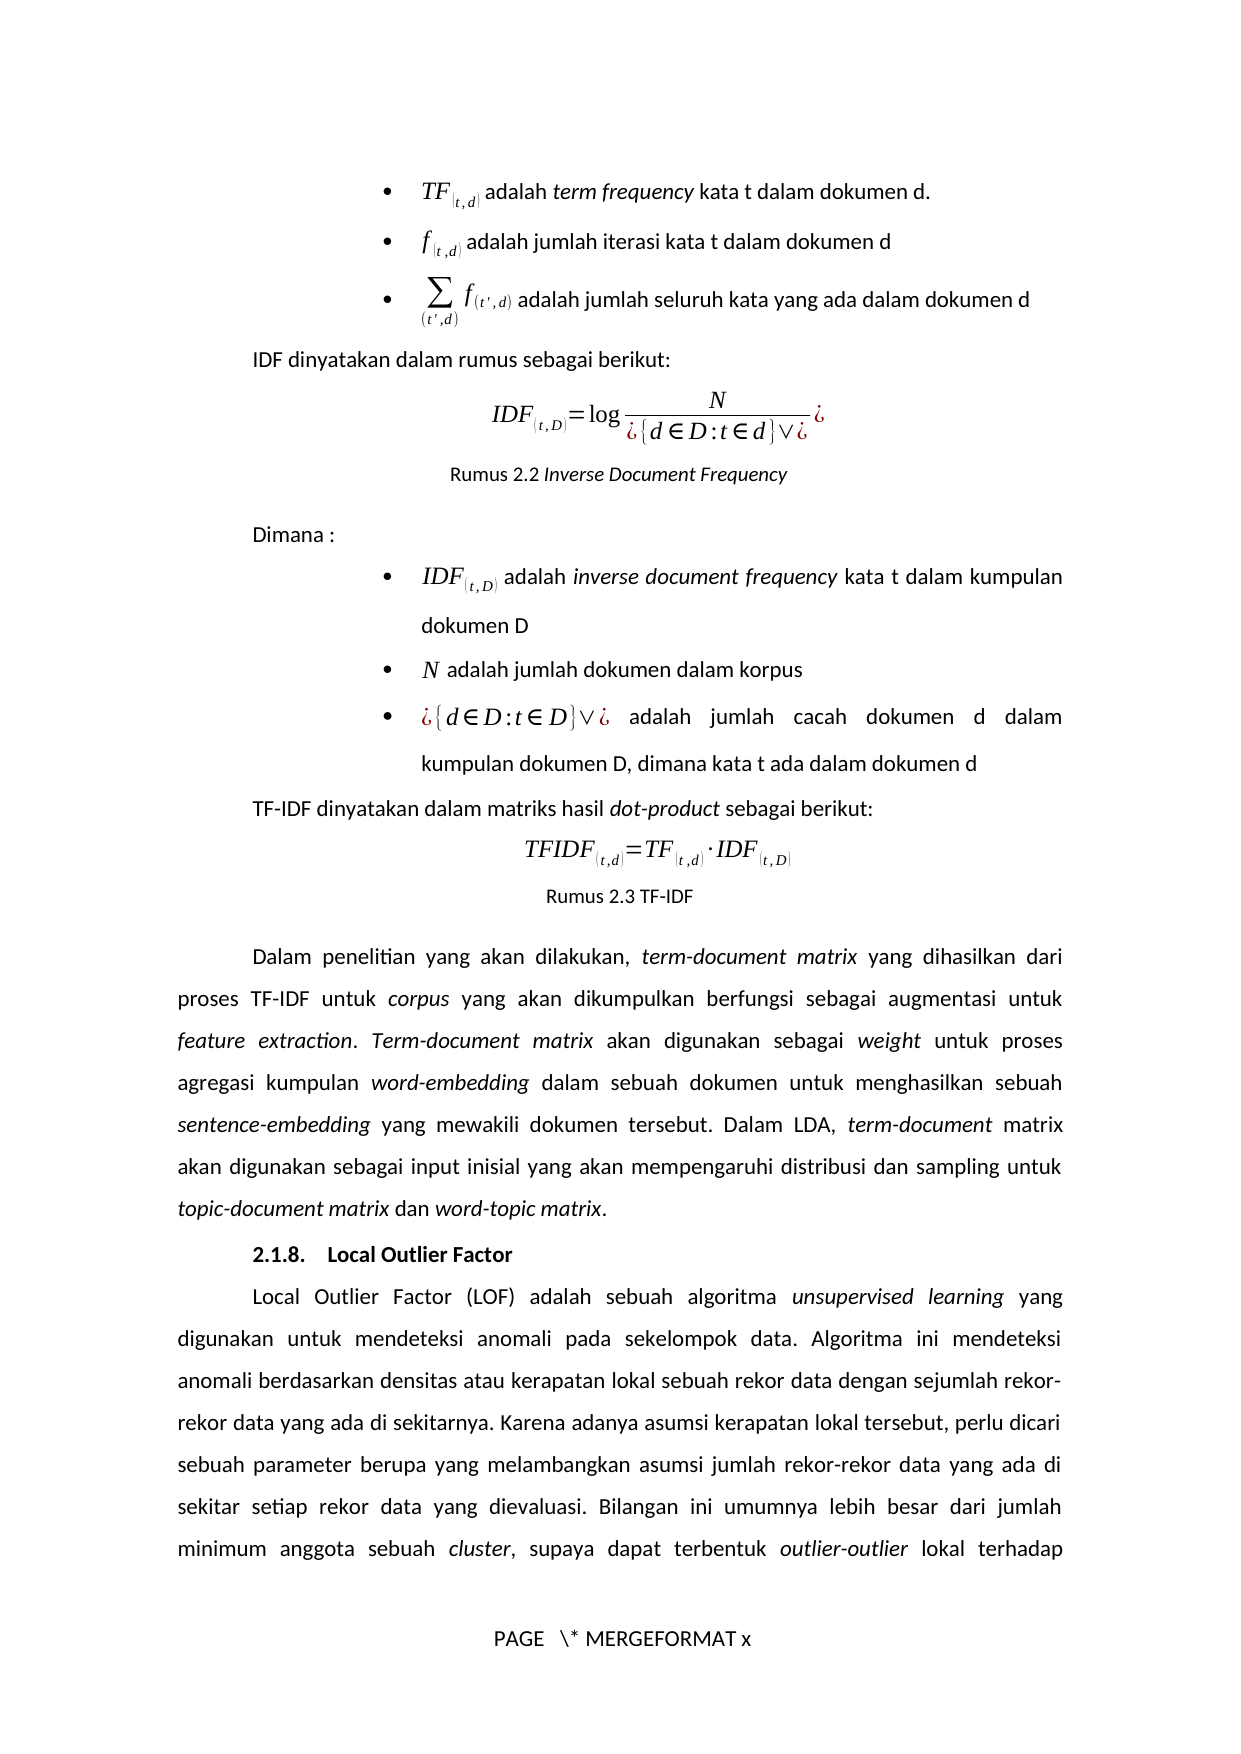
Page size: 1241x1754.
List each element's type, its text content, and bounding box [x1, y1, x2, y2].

list adalah inverse document frequency kata t dalam kumpulan dokumen D [383, 562, 1063, 639]
list adalah jumlah dokumen dalam korpus [383, 656, 1063, 686]
subtitle Local Outlier Factor [252, 1240, 1063, 1268]
list adalah jumlah cacah dokumen d dalam kumpulan dokumen D, dimana kata t ada dalam dokumen d [383, 702, 1063, 778]
text TF-IDF dinyatakan dalam matriks hasil dot-product sebagai berikut: [177, 794, 1063, 822]
list adalah jumlah seluruh kata yang ada dalam dokumen d [383, 276, 1063, 328]
text IDF dinyatakan dalam rumus sebagai berikut: [177, 345, 1063, 373]
text Dimana : [177, 520, 1063, 548]
list adalah term frequency kata t dalam dokumen d. [383, 177, 1063, 211]
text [177, 1282, 1063, 1562]
text Dalam penelitian yang akan dilakukan, term-document matrix yang dihasilkan dari proses TF-IDF untuk corpus yang akan dikumpulkan berfungsi sebagai augmentasi untuk feature extraction. Term-document matrix akan digunakan sebagai weight untuk proses agregasi kumpulan word-embedding dalam sebuah dokumen untuk menghasilkan sebuah sentence-embedding yang mewakili dokumen tersebut. Dalam LDA, term-document matrix akan digunakan sebagai input inisial yang akan mempengaruhi distribusi dan sampling untuk topic-document matrix dan word-topic matrix. [177, 942, 1063, 1222]
text Rumus 2.2 Inverse Document Frequency [176, 461, 1063, 486]
list adalah jumlah iterasi kata t dalam dokumen d [383, 227, 1063, 260]
text Rumus 2.3 TF-IDF [176, 883, 1063, 908]
